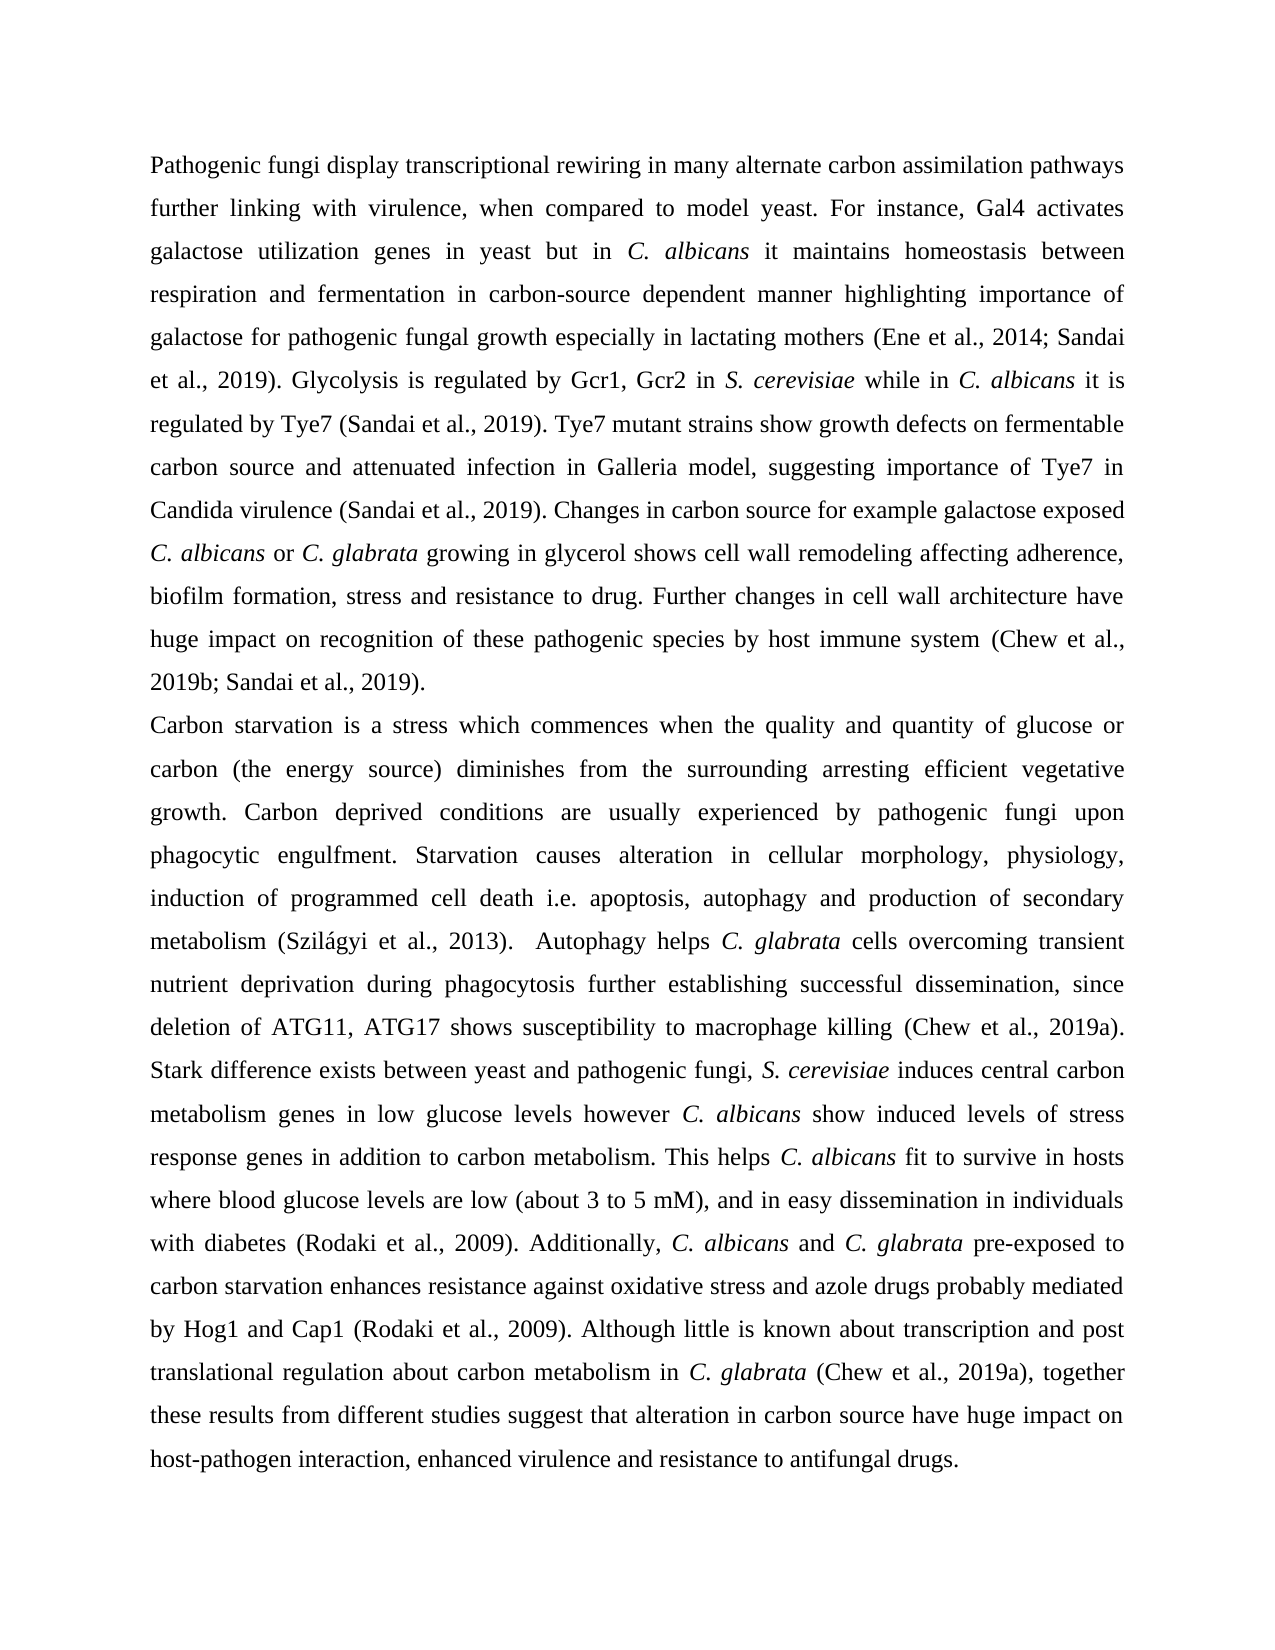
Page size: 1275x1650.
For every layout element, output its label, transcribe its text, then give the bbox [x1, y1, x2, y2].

text Carbon starvation is a stress which commences when the quality and quantity of glucose or carbon (the energy source) diminishes from the surrounding arresting efficient vegetative growth. Carbon deprived conditions are usually experienced by pathogenic fungi upon phagocytic engulfment. Starvation causes alteration in cellular morphology, physiology, induction of programmed cell death i.e. apoptosis, autophagy and production of secondary metabolism (Szilágyi et al., 2013). Autophagy helps C. glabrata cells overcoming transient nutrient deprivation during phagocytosis further establishing successful dissemination, since deletion of ATG11, ATG17 shows susceptibility to macrophage killing (Chew et al., 2019a). Stark difference exists between yeast and pathogenic fungi, S. cerevisiae induces central carbon metabolism genes in low glucose levels however C. albicans show induced levels of stress response genes in addition to carbon metabolism. This helps C. albicans fit to survive in hosts where blood glucose levels are low (about 3 to 5 mM), and in easy dissemination in individuals with diabetes (Rodaki et al., 2009). Additionally, C. albicans and C. glabrata pre-exposed to carbon starvation enhances resistance against oxidative stress and azole drugs probably mediated by Hog1 and Cap1 (Rodaki et al., 2009). Although little is known about transcription and post translational regulation about carbon metabolism in C. glabrata (Chew et al., 2019a), together these results from different studies suggest that alteration in carbon source have huge impact on host-pathogen interaction, enhanced virulence and resistance to antifungal drugs. [150, 711, 1125, 1472]
text Pathogenic fungi display transcriptional rewiring in many alternate carbon assimilation pathways further linking with virulence, when compared to model yeast. For instance, Gal4 activates galactose utilization genes in yeast but in C. albicans it maintains homeostasis between respiration and fermentation in carbon-source dependent manner highlighting importance of galactose for pathogenic fungal growth especially in lactating mothers (Ene et al., 2014; Sandai et al., 2019). Glycolysis is regulated by Gcr1, Gcr2 in S. cerevisiae while in C. albicans it is regulated by Tye7 (Sandai et al., 2019). Tye7 mutant strains show growth defects on fermentable carbon source and attenuated infection in Galleria model, suggesting importance of Tye7 in Candida virulence (Sandai et al., 2019). Changes in carbon source for example galactose exposed C. albicans or C. glabrata growing in glycerol shows cell wall remodeling affecting adherence, biofilm formation, stress and resistance to drug. Further changes in cell wall architecture have huge impact on recognition of these pathogenic species by host immune system (Chew et al., 2019b; Sandai et al., 2019). [150, 150, 1125, 696]
